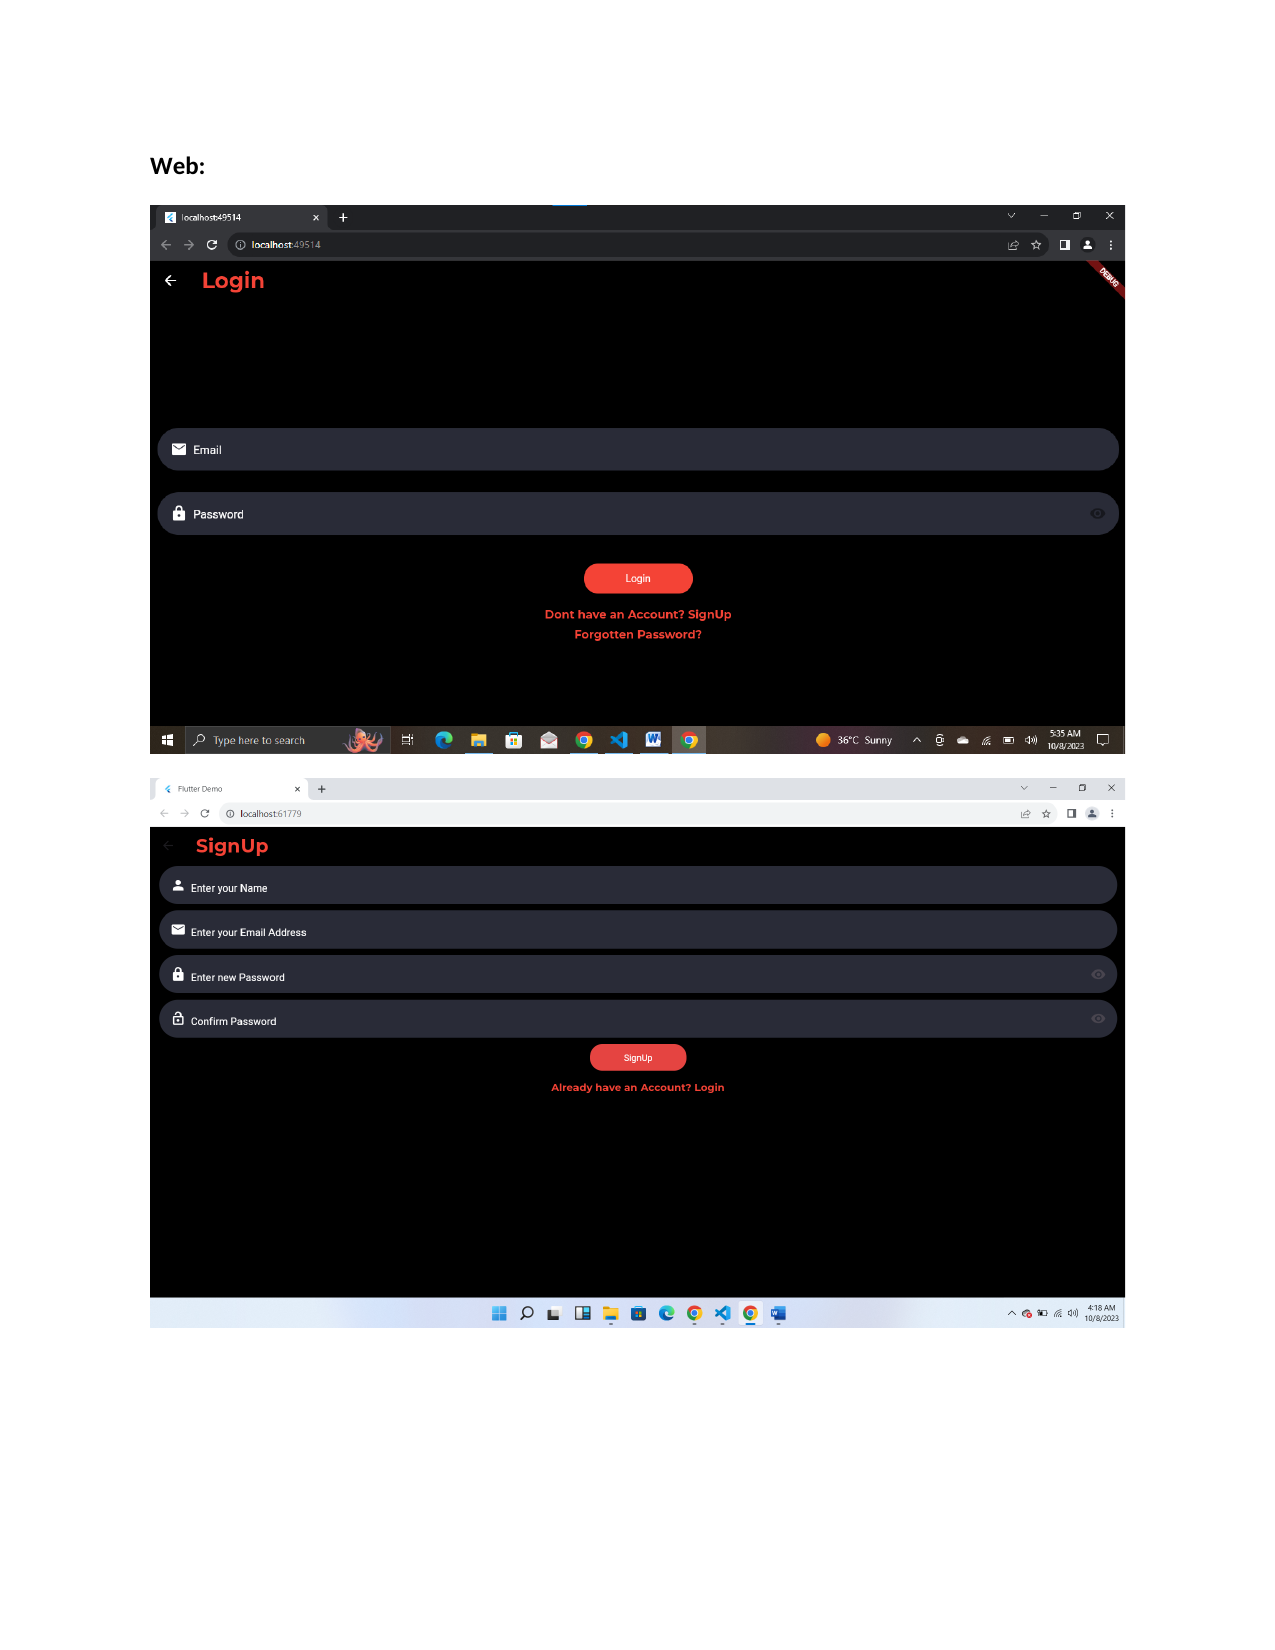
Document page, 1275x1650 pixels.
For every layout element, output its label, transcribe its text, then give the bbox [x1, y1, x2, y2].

text Web: [150, 150, 1125, 181]
picture [150, 778, 1125, 1328]
picture [150, 205, 1125, 754]
